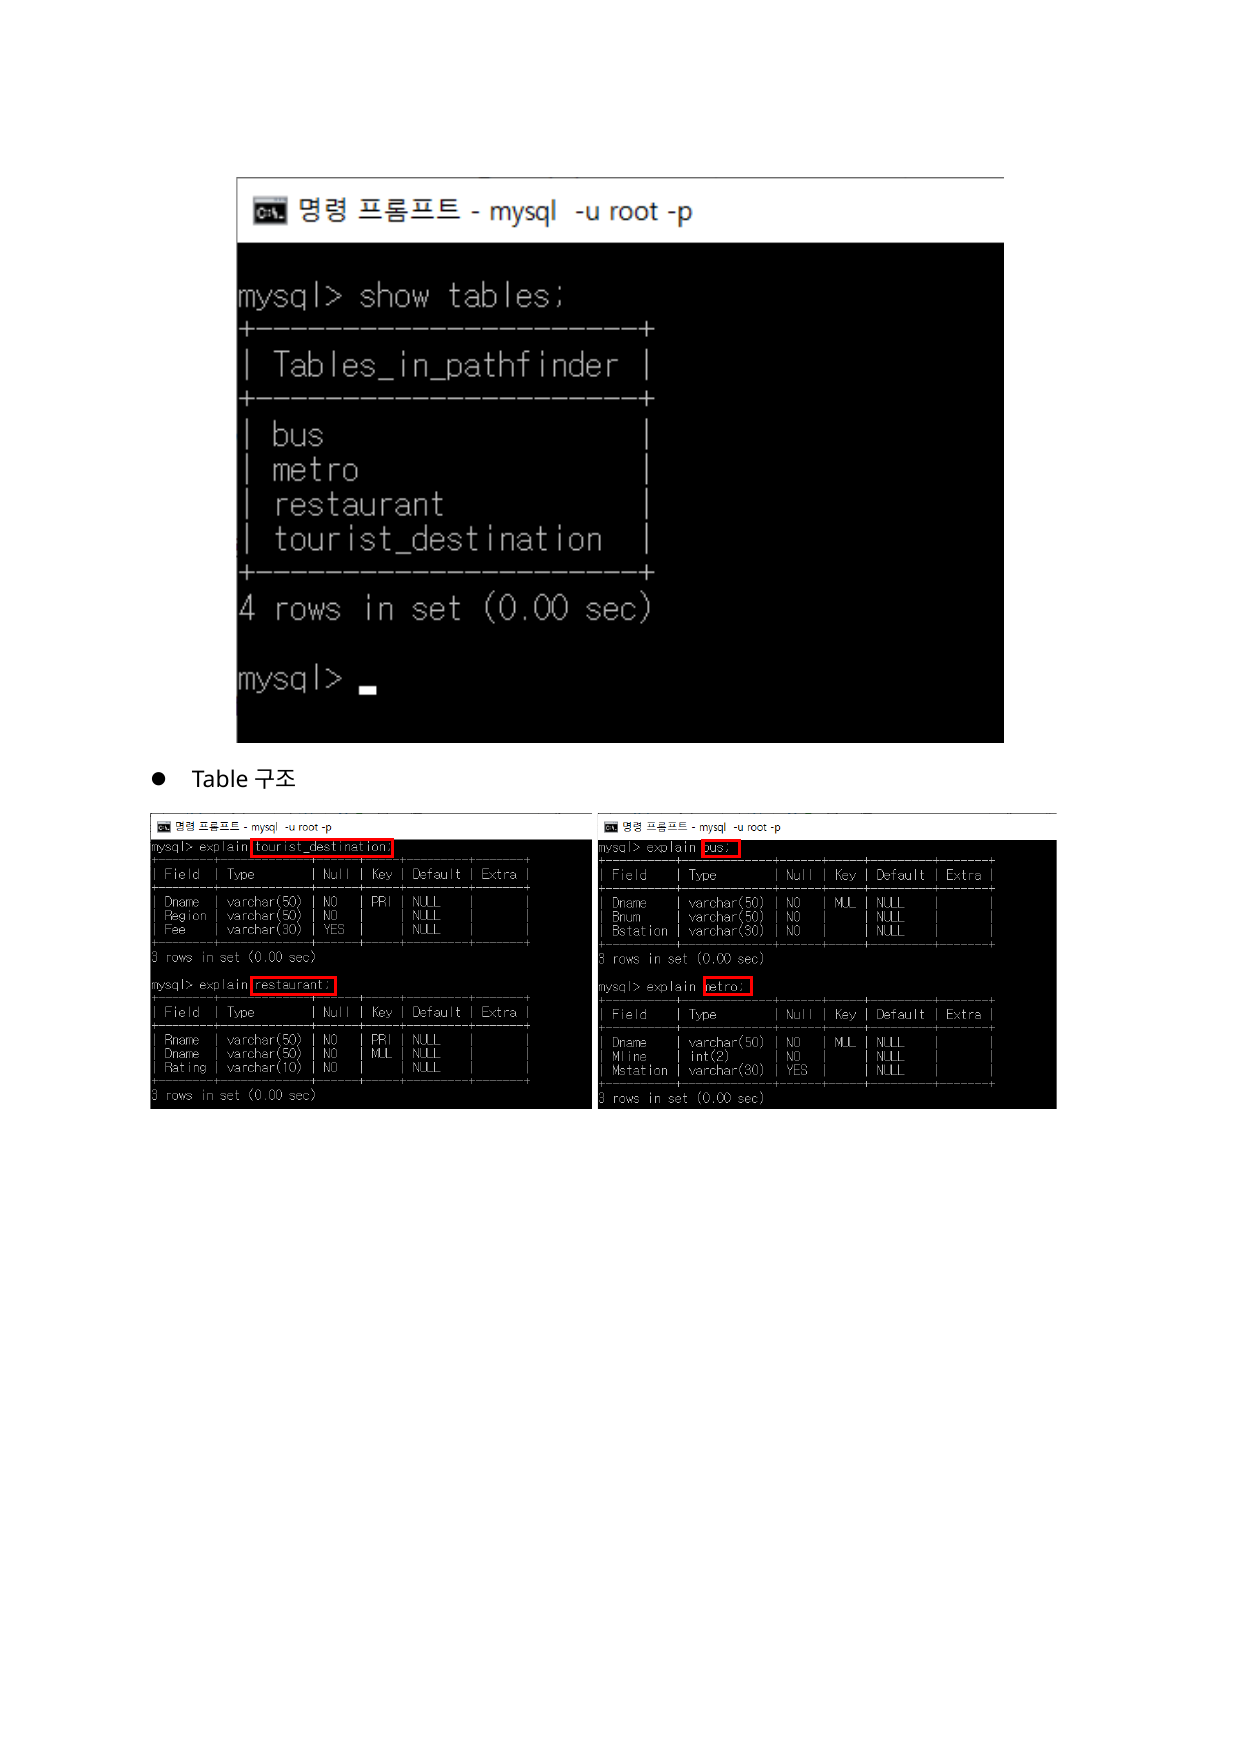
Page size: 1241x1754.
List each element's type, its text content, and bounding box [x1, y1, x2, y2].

picture [597, 813, 1057, 1109]
list Table 구조 [150, 761, 1090, 794]
picture [150, 813, 592, 1109]
picture [236, 177, 1004, 743]
